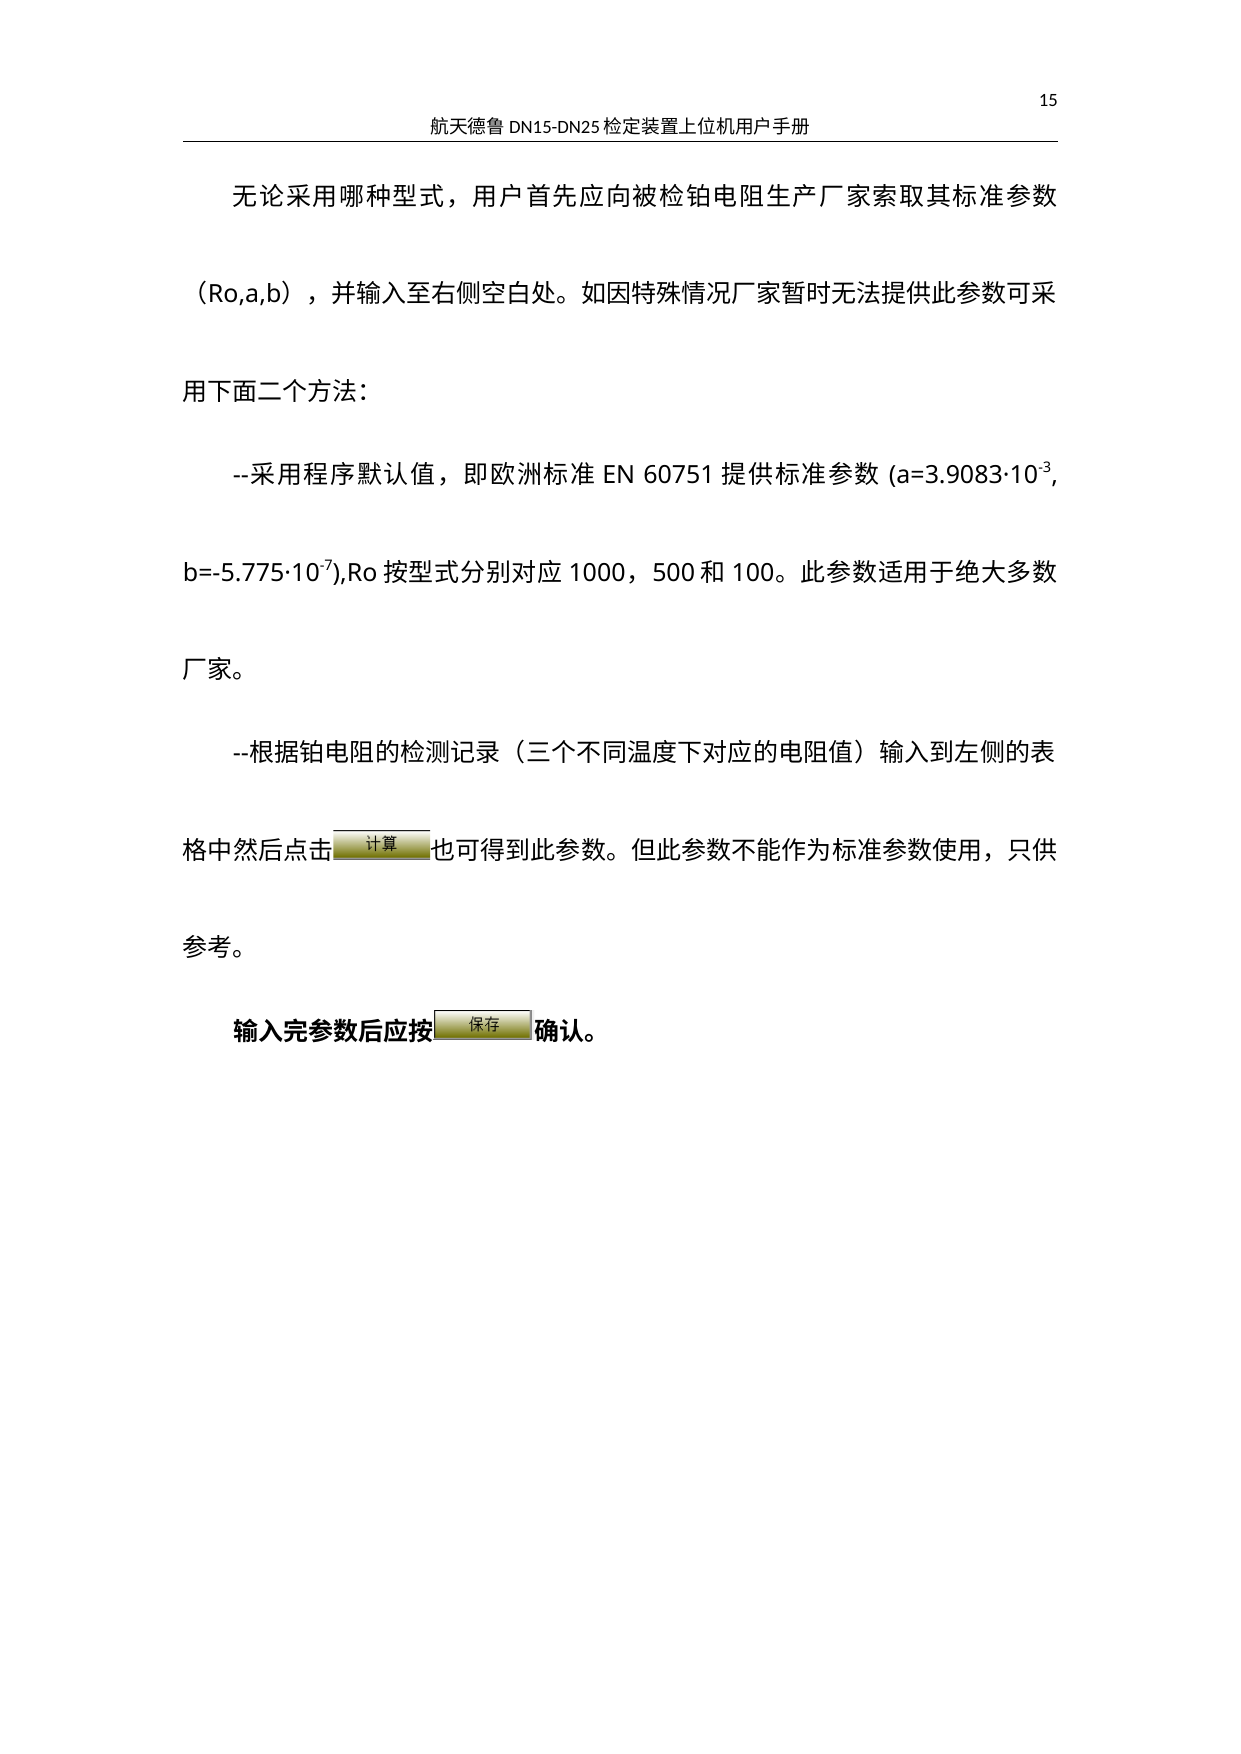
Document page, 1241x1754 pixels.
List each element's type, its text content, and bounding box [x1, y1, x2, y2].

picture [432, 1010, 535, 1040]
text --根据铂电阻的检测记录（三个不同温度下对应的电阻值）输入到左侧的表格中然后点击也可得到此参数。但此参数不能作为标准参数使用，只供参考。 [183, 718, 1058, 978]
text 无论采用哪种型式，用户首先应向被检铂电阻生产厂家索取其标准参数（Ro,a,b），并输入至右侧空白处。如因特殊情况厂家暂时无法提供此参数可采用下面二个方法： [183, 162, 1058, 422]
text --采用程序默认值，即欧洲标准EN 60751提供标准参数 (a=3.9083·10-3, b=-5.775·10-7),Ro按型式分别对应1000，500和100。此参数适用于绝大多数厂家。 [183, 440, 1058, 700]
picture [333, 829, 431, 860]
text 输入完参数后应按确认。 [183, 996, 1058, 1061]
